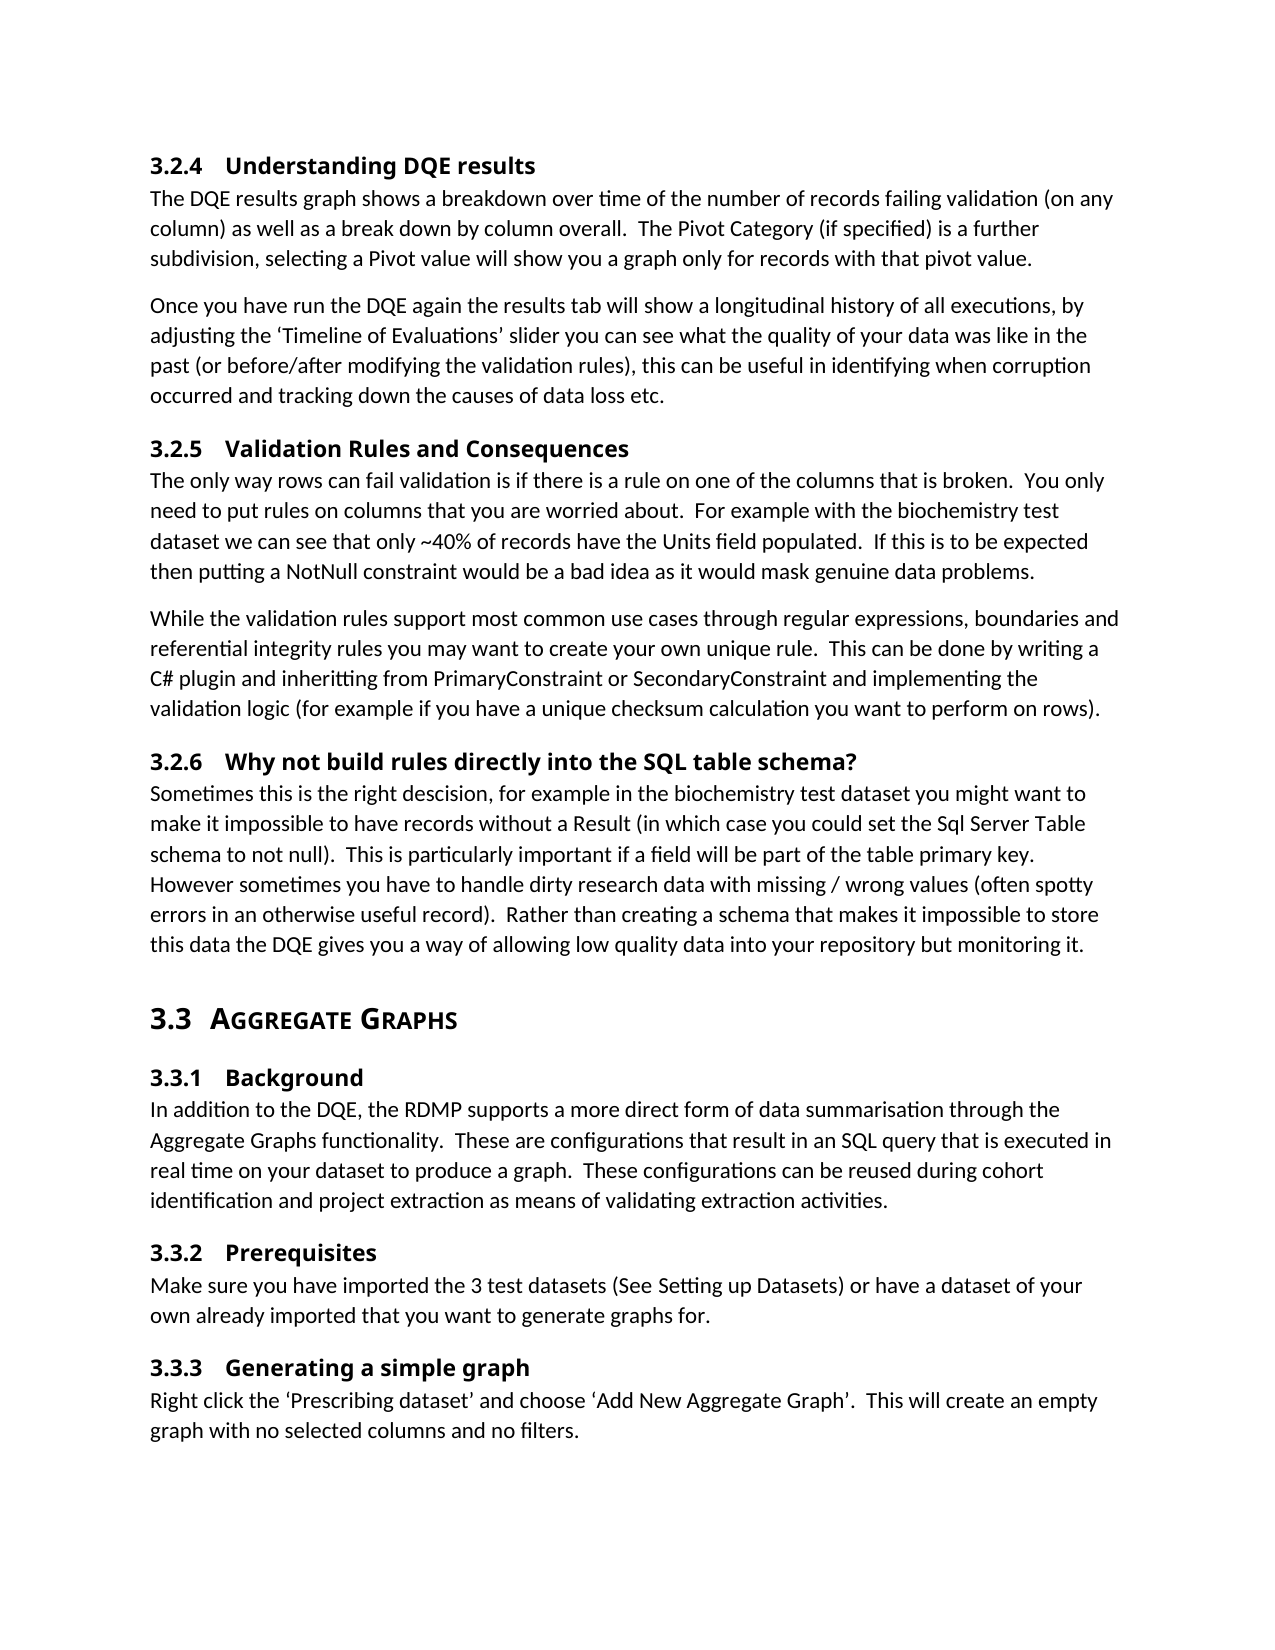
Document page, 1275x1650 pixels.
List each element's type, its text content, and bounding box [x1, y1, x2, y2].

subtitle Aggregate Graphs [150, 998, 1125, 1038]
text The only way rows can fail validation is if there is a rule on one of the columns that is broken. You only need to put rules on columns that you are worried about. For example with the biochemistry test dataset we can see that only ~40% of records have the Units field populated. If this is to be expected then putting a NotNull constraint would be a bad idea as it would mask genuine data problems. [150, 466, 1125, 585]
text Right click the ‘Prescribing dataset’ and choose ‘Add New Aggregate Graph’. This will create an empty graph with no selected columns and no filters. [150, 1386, 1125, 1444]
subtitle Background [150, 1062, 1125, 1093]
text Once you have run the DQE again the results tab will show a longitudinal history of all executions, by adjusting the ‘Timeline of Evaluations’ slider you can see what the quality of your data was like in the past (or before/after modifying the validation rules), this can be useful in identifying when corruption occurred and tracking down the causes of data loss etc. [150, 291, 1125, 410]
text The DQE results graph shows a breakdown over time of the number of records failing validation (on any column) as well as a break down by column overall. The Pivot Category (if specified) is a further subdivision, selecting a Pivot value will show you a graph only for records with that pivot value. [150, 184, 1125, 272]
text Sometimes this is the right descision, for example in the biochemistry test dataset you might want to make it impossible to have records without a Result (in which case you could set the Sql Server Table schema to not null). This is particularly important if a field will be part of the table primary key. However sometimes you have to handle dirty research data with missing / wrong values (often spotty errors in an otherwise useful record). Rather than creating a schema that makes it impossible to store this data the DQE gives you a way of allowing low quality data into your repository but monitoring it. [150, 779, 1125, 958]
subtitle Understanding DQE results [150, 150, 1125, 181]
text While the validation rules support most common use cases through regular expressions, boundaries and referential integrity rules you may want to create your own unique rule. This can be done by writing a C# plugin and inheritting from PrimaryConstraint or SecondaryConstraint and implementing the validation logic (for example if you have a unique checksum calculation you want to perform on rows). [150, 604, 1125, 723]
text In addition to the DQE, the RDMP supports a more direct form of data summarisation through the Aggregate Graphs functionality. These are configurations that result in an SQL query that is executed in real time on your dataset to produce a graph. These configurations can be reused during cohort identification and project extraction as means of validating extraction activities. [150, 1096, 1125, 1214]
subtitle Validation Rules and Consequences [150, 433, 1125, 464]
subtitle Why not build rules directly into the SQL table schema? [150, 746, 1125, 777]
subtitle Generating a simple graph [150, 1352, 1125, 1383]
text Make sure you have imported the 3 test datasets (See Setting up Datasets) or have a dataset of your own already imported that you want to generate graphs for. [150, 1271, 1125, 1329]
subtitle Prerequisites [150, 1237, 1125, 1268]
